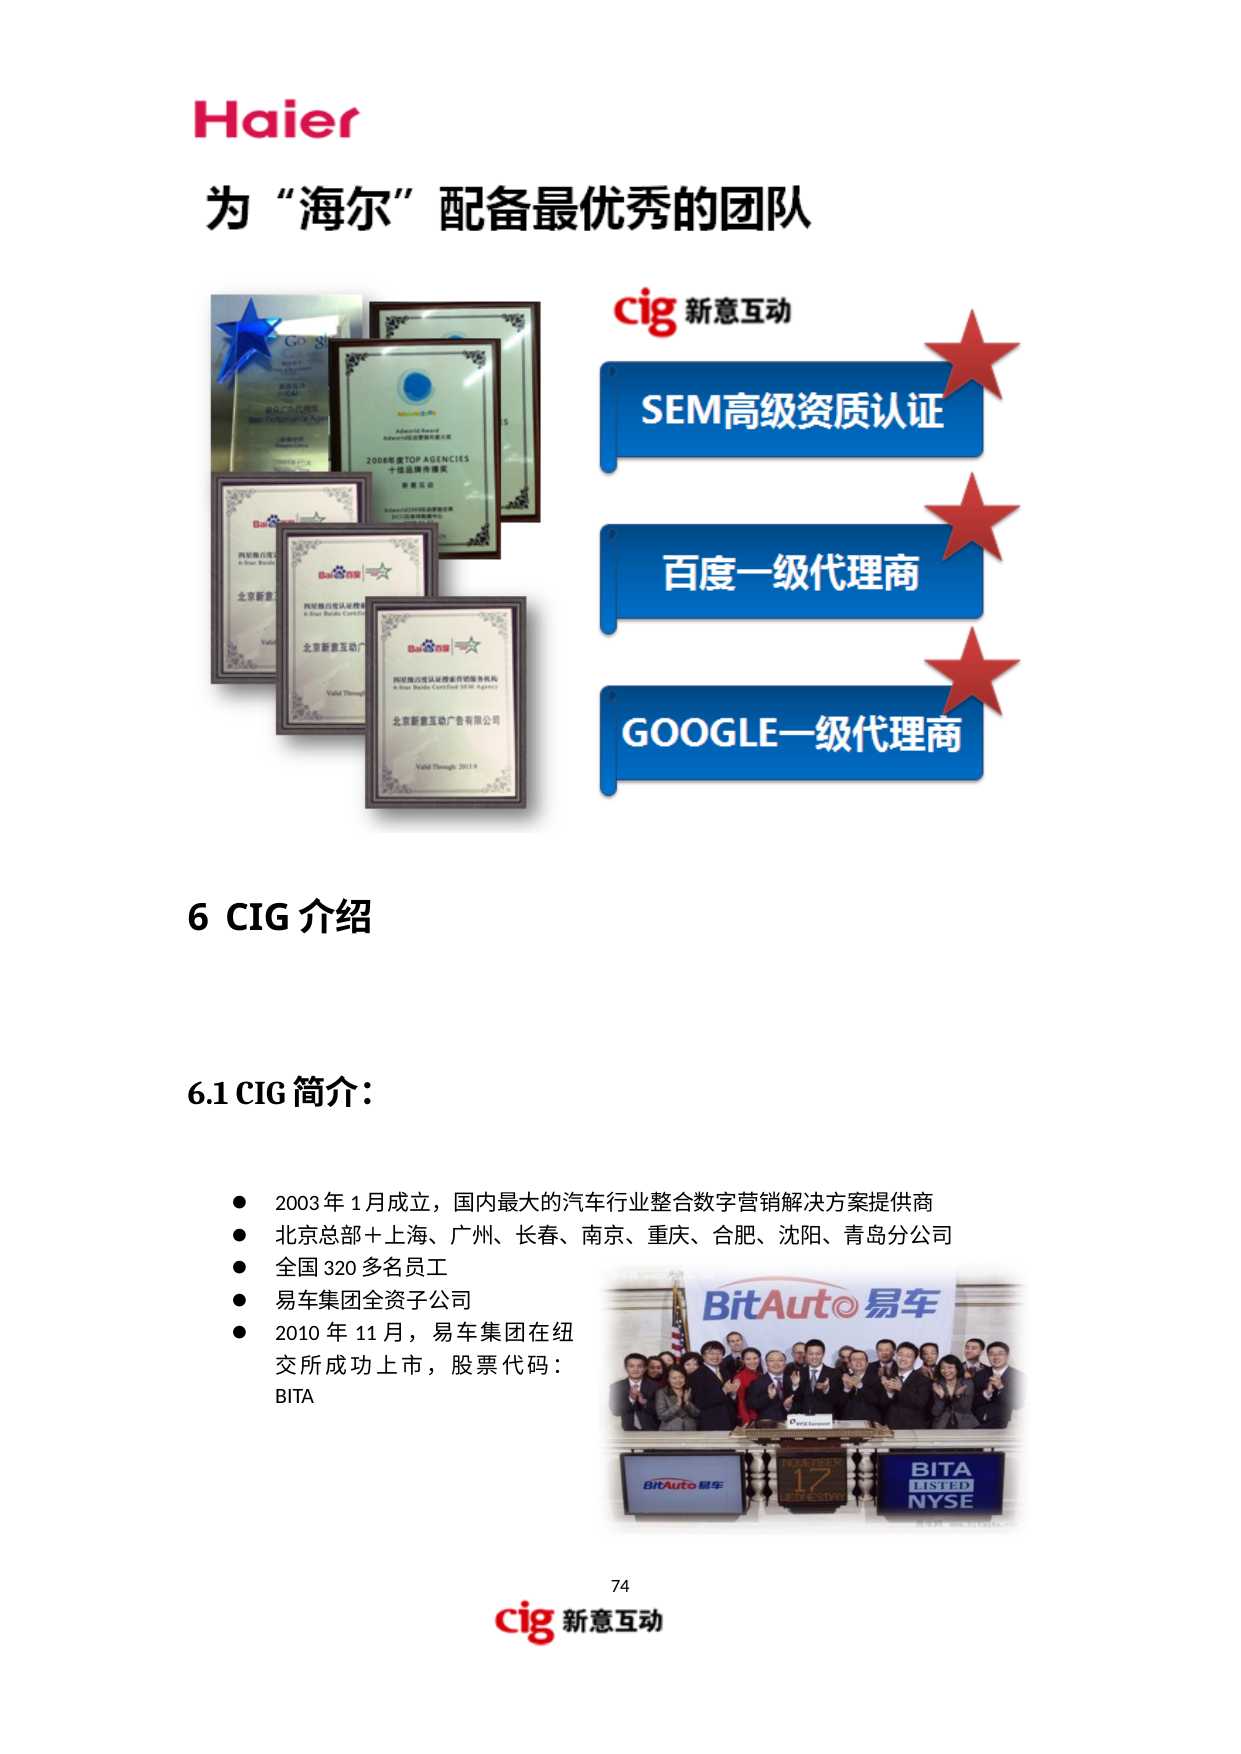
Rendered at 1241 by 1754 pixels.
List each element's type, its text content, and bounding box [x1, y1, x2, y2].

picture [492, 1597, 671, 1651]
list 2003年1月成立，国内最大的汽车行业整合数字营销解决方案提供商 [231, 1185, 1053, 1217]
picture [626, 1412, 1002, 1510]
list 全国320多名员工 [231, 1250, 1053, 1282]
list 2010年11月，易车集团在纽交所成功上市，股票代码：BITA [231, 1315, 1053, 1412]
picture [187, 88, 366, 143]
picture [187, 163, 1053, 833]
subtitle CIG介绍 [187, 881, 1053, 946]
list 易车集团全资子公司 [231, 1282, 1053, 1315]
list 北京总部＋上海、广州、长春、南京、重庆、合肥、沈阳、青岛分公司 [231, 1217, 1053, 1250]
subtitle 6.1 CIG简介： [187, 1058, 1053, 1123]
